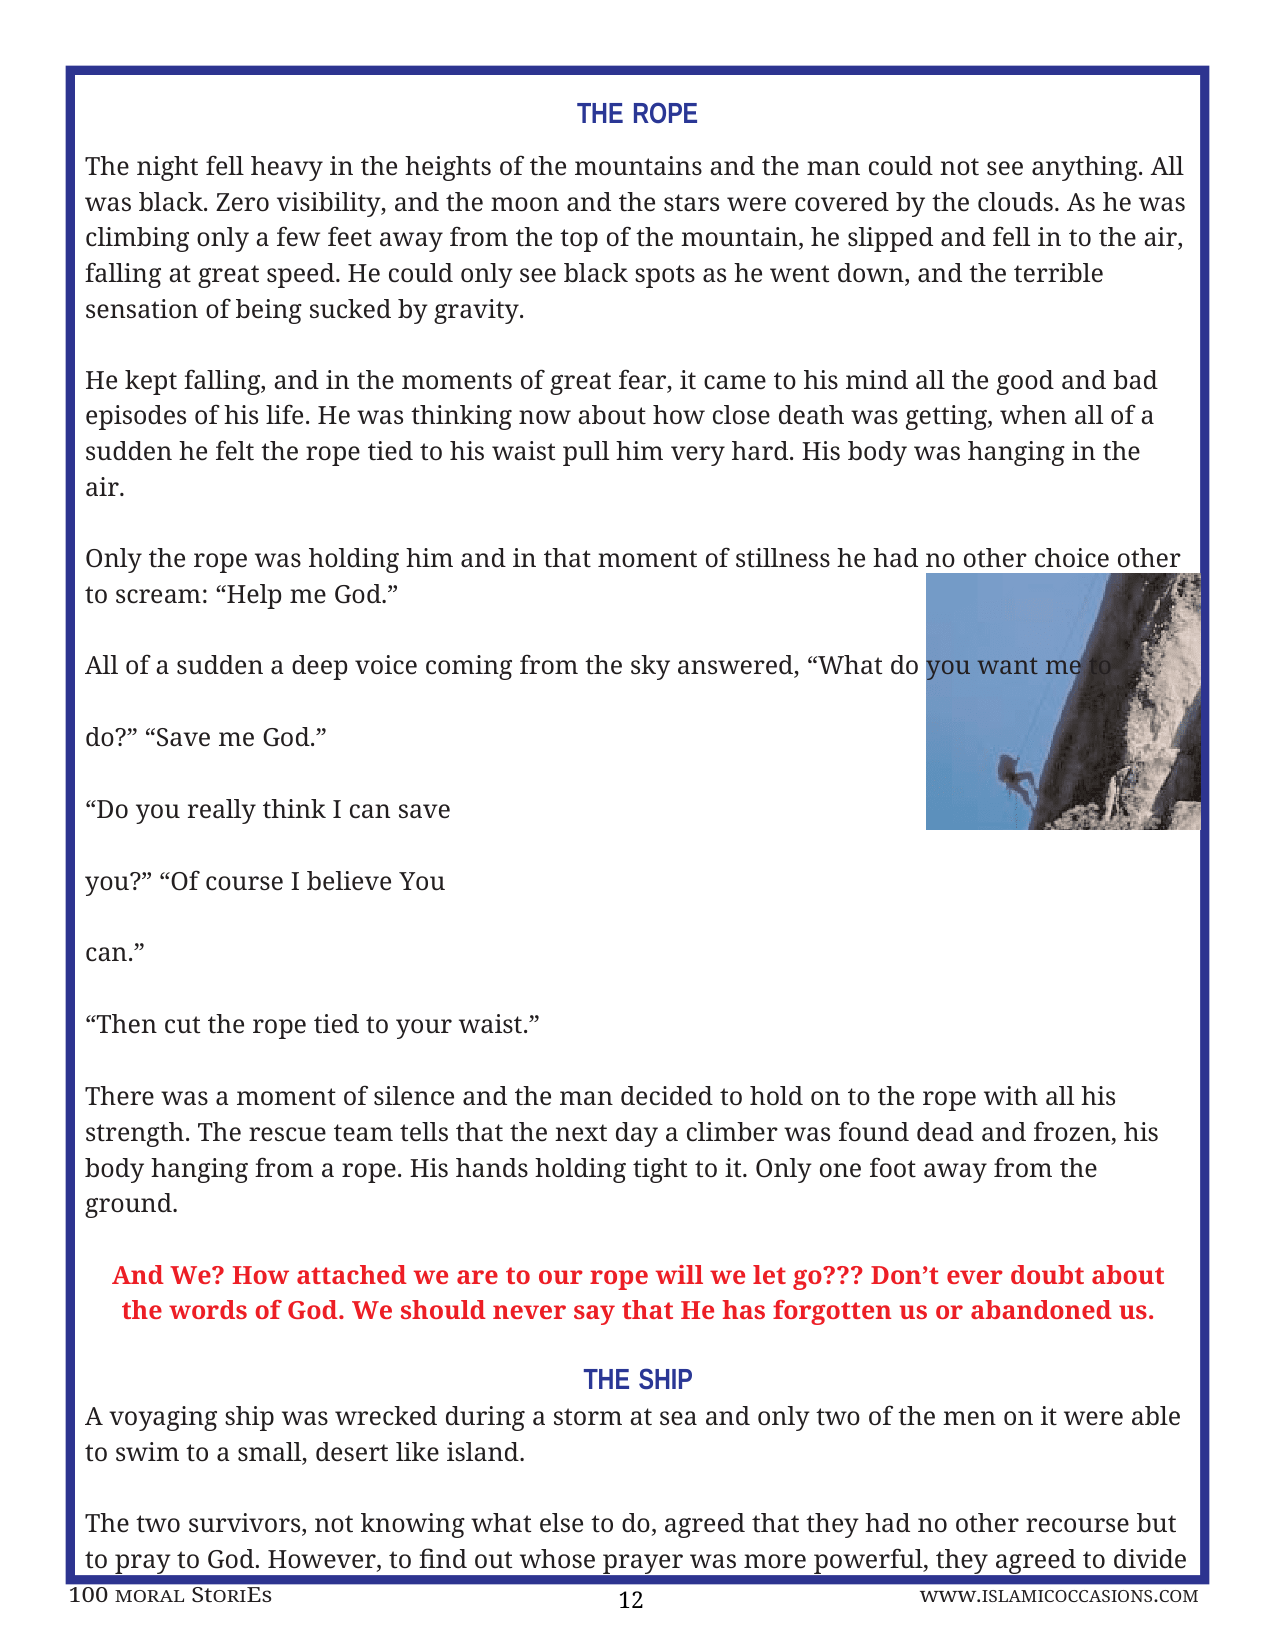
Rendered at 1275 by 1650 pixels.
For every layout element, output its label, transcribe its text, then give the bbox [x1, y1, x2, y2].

text A voyaging ship was wrecked during a storm at sea and only two of the men on it were able to swim to a small, desert like island. [85, 1399, 1188, 1469]
subtitle THE ROPE [86, 96, 1189, 129]
text He kept falling, and in the moments of great fear, it came to his mind all the good and bad episodes of his life. He was thinking now about how close death was getting, when all of a sudden he felt the rope tied to his waist pull him very hard. His body was hanging in the air. [85, 362, 1188, 503]
text Only the rope was holding him and in that moment of stillness he had no other choice other to scream: “Help me God.” [85, 541, 1210, 611]
text All of a sudden a deep voice coming from the sky answered, “What do you want me to do?” “Save me God.” [85, 648, 1139, 754]
picture [926, 611, 1201, 830]
text “Do you really think I can save you?” “Of course I believe You can.” [85, 792, 497, 969]
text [85, 1506, 1188, 1576]
text There was a moment of silence and the man decided to hold on to the rope with all his strength. The rescue team tells that the next day a climber was found dead and frozen, his body hanging from a rope. His hands holding tight to it. Only one foot away from the ground. [85, 1079, 1172, 1220]
text “Then cut the rope tied to your waist.” [85, 1007, 1210, 1041]
text And We? How attached we are to our rope will we let go??? Don’t ever doubt about the words of God. We should never say that He has forgotten us or abandoned us. [104, 1257, 1172, 1327]
text The night fell heavy in the heights of the mountains and the man could not see anything. All was black. Zero visibility, and the moon and the stars were covered by the clouds. As he was climbing only a few feet away from the top of the mountain, he slipped and fell in to the air, falling at great speed. He could only see black spots as he went down, and the terrible sensation of being sucked by gravity. [85, 148, 1188, 326]
subtitle THE SHIP [87, 1362, 1189, 1395]
